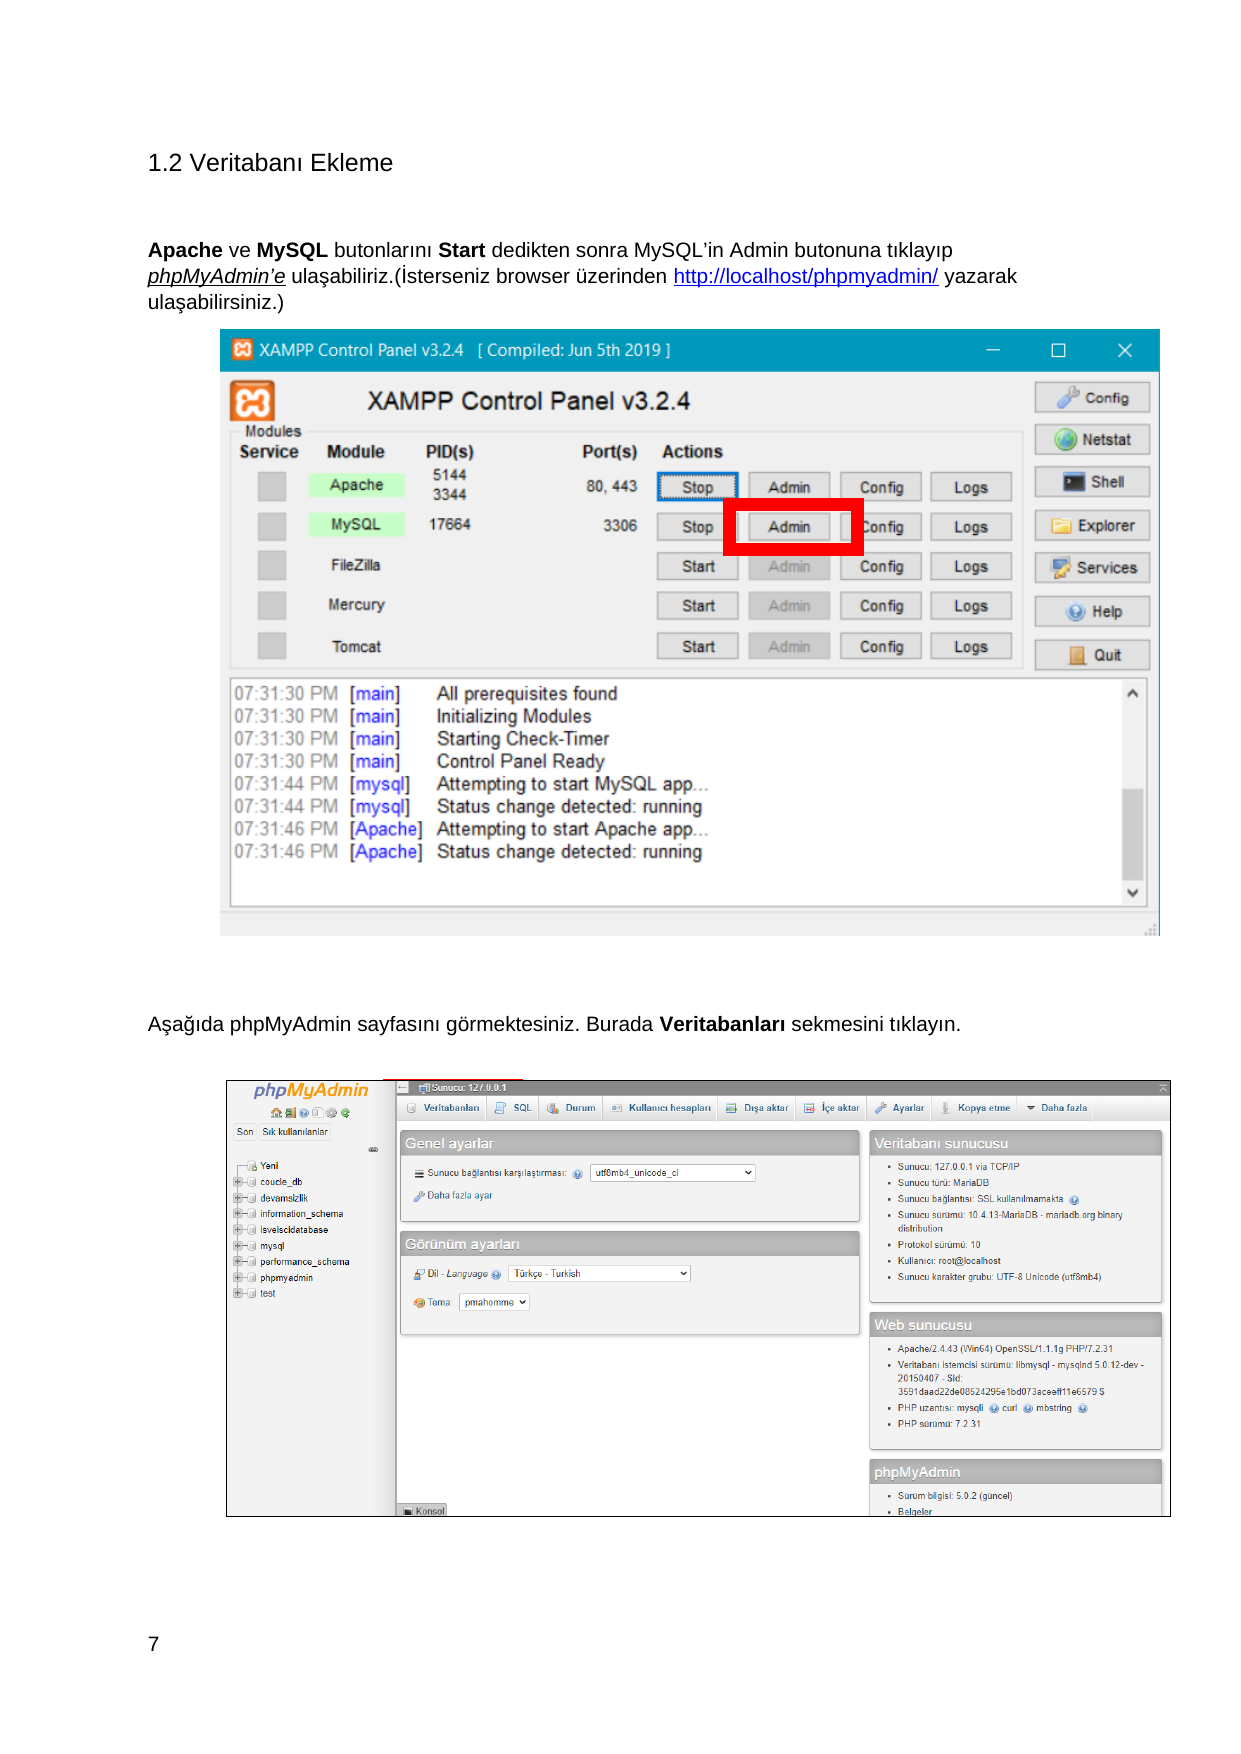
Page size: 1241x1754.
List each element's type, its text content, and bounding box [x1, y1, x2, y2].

picture [220, 372, 1160, 936]
picture [411, 344, 416, 355]
picture [302, 344, 307, 355]
picture [554, 344, 559, 355]
picture [290, 344, 294, 355]
text Apache ve MySQL butonlarını Start dedikten sonra MySQL’in Admin butonuna tıklayıp phpMyAdmin’e ulaşabiliriz.(İsterseniz browser üzerinden http://localhost/phpmyadmin/ yazarak ulaşabilirsiniz.) [148, 238, 1093, 313]
picture [613, 344, 617, 355]
picture [1120, 348, 1130, 355]
picture [283, 344, 287, 355]
picture [392, 348, 398, 355]
picture [506, 347, 514, 355]
picture [458, 344, 462, 355]
text Aşağıda phpMyAdmin sayfasını görmektesiniz. Burada Veritabanları sekmesini tıklayın. [148, 1012, 1093, 1036]
text 1.2 Veritabanı Ekleme [148, 148, 1093, 176]
picture [337, 347, 344, 355]
picture [367, 344, 372, 355]
picture [232, 338, 253, 360]
picture [227, 1081, 1170, 1516]
